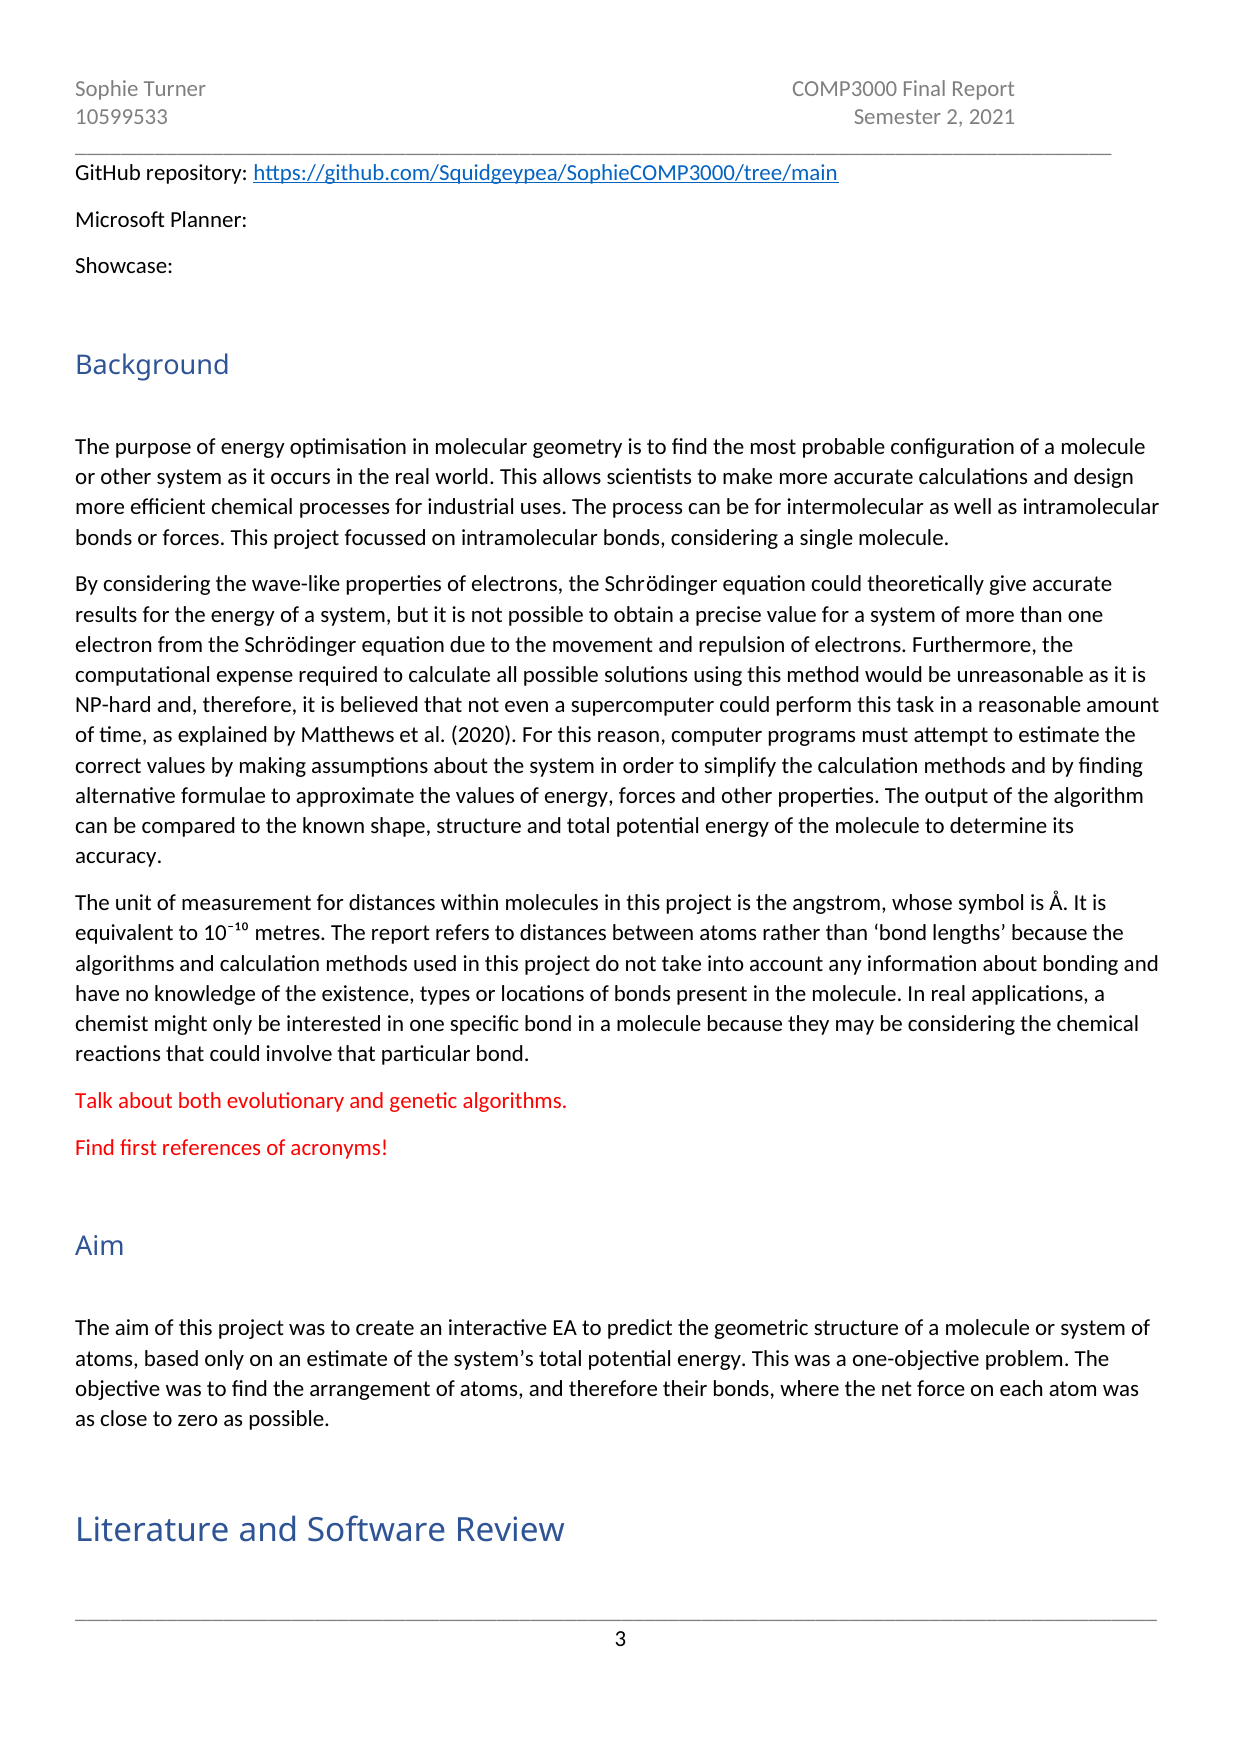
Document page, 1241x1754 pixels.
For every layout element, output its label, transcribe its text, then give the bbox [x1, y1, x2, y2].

subtitle Aim [75, 1227, 1165, 1264]
subtitle Background [75, 345, 1165, 382]
text Microsoft Planner: [75, 205, 1165, 233]
text Talk about both evolutionary and genetic algorithms. [75, 1086, 1165, 1114]
text The purpose of energy optimisation in molecular geometry is to find the most probable configuration of a molecule or other system as it occurs in the real world. This allows scientists to make more accurate calculations and design more efficient chemical processes for industrial uses. The process can be for intermolecular as well as intramolecular bonds or forces. This project focussed on intramolecular bonds, considering a single molecule. [75, 432, 1165, 551]
text Showcase: [75, 252, 1165, 279]
text The aim of this project was to create an interactive EA to predict the geometric structure of a molecule or system of atoms, based only on an estimate of the system’s total potential energy. This was a one-objective problem. The objective was to find the arrangement of atoms, and therefore their bonds, where the net force on each atom was as close to zero as possible. [75, 1313, 1165, 1432]
text By considering the wave-like properties of electrons, the Schrödinger equation could theoretically give accurate results for the energy of a system, but it is not possible to obtain a precise value for a system of more than one electron from the Schrödinger equation due to the movement and repulsion of electrons. Furthermore, the computational expense required to calculate all possible solutions using this method would be unreasonable as it is NP-hard and, therefore, it is believed that not even a supercomputer could perform this task in a reasonable amount of time, as explained by Matthews et al. (2020). For this reason, computer programs must attempt to estimate the correct values by making assumptions about the system in order to simplify the calculation methods and by finding alternative formulae to approximate the values of energy, forces and other properties. The output of the algorithm can be compared to the known shape, structure and total potential energy of the molecule to determine its accuracy. [75, 569, 1165, 869]
text The unit of measurement for distances within molecules in this project is the angstrom, whose symbol is Å. It is equivalent to 10⁻¹⁰ metres. The report refers to distances between atoms rather than ‘bond lengths’ because the algorithms and calculation methods used in this project do not take into account any information about bonding and have no knowledge of the existence, types or locations of bonds present in the molecule. In real applications, a chemist might only be interested in one specific bond in a molecule because they may be considering the chemical reactions that could involve that particular bond. [75, 888, 1165, 1067]
text Find first references of acronyms! [75, 1133, 1165, 1161]
subtitle Literature and Software Review [75, 1506, 1165, 1552]
text GitHub repository: https://github.com/Squidgeypea/SophieCOMP3000/tree/main [75, 158, 1165, 186]
